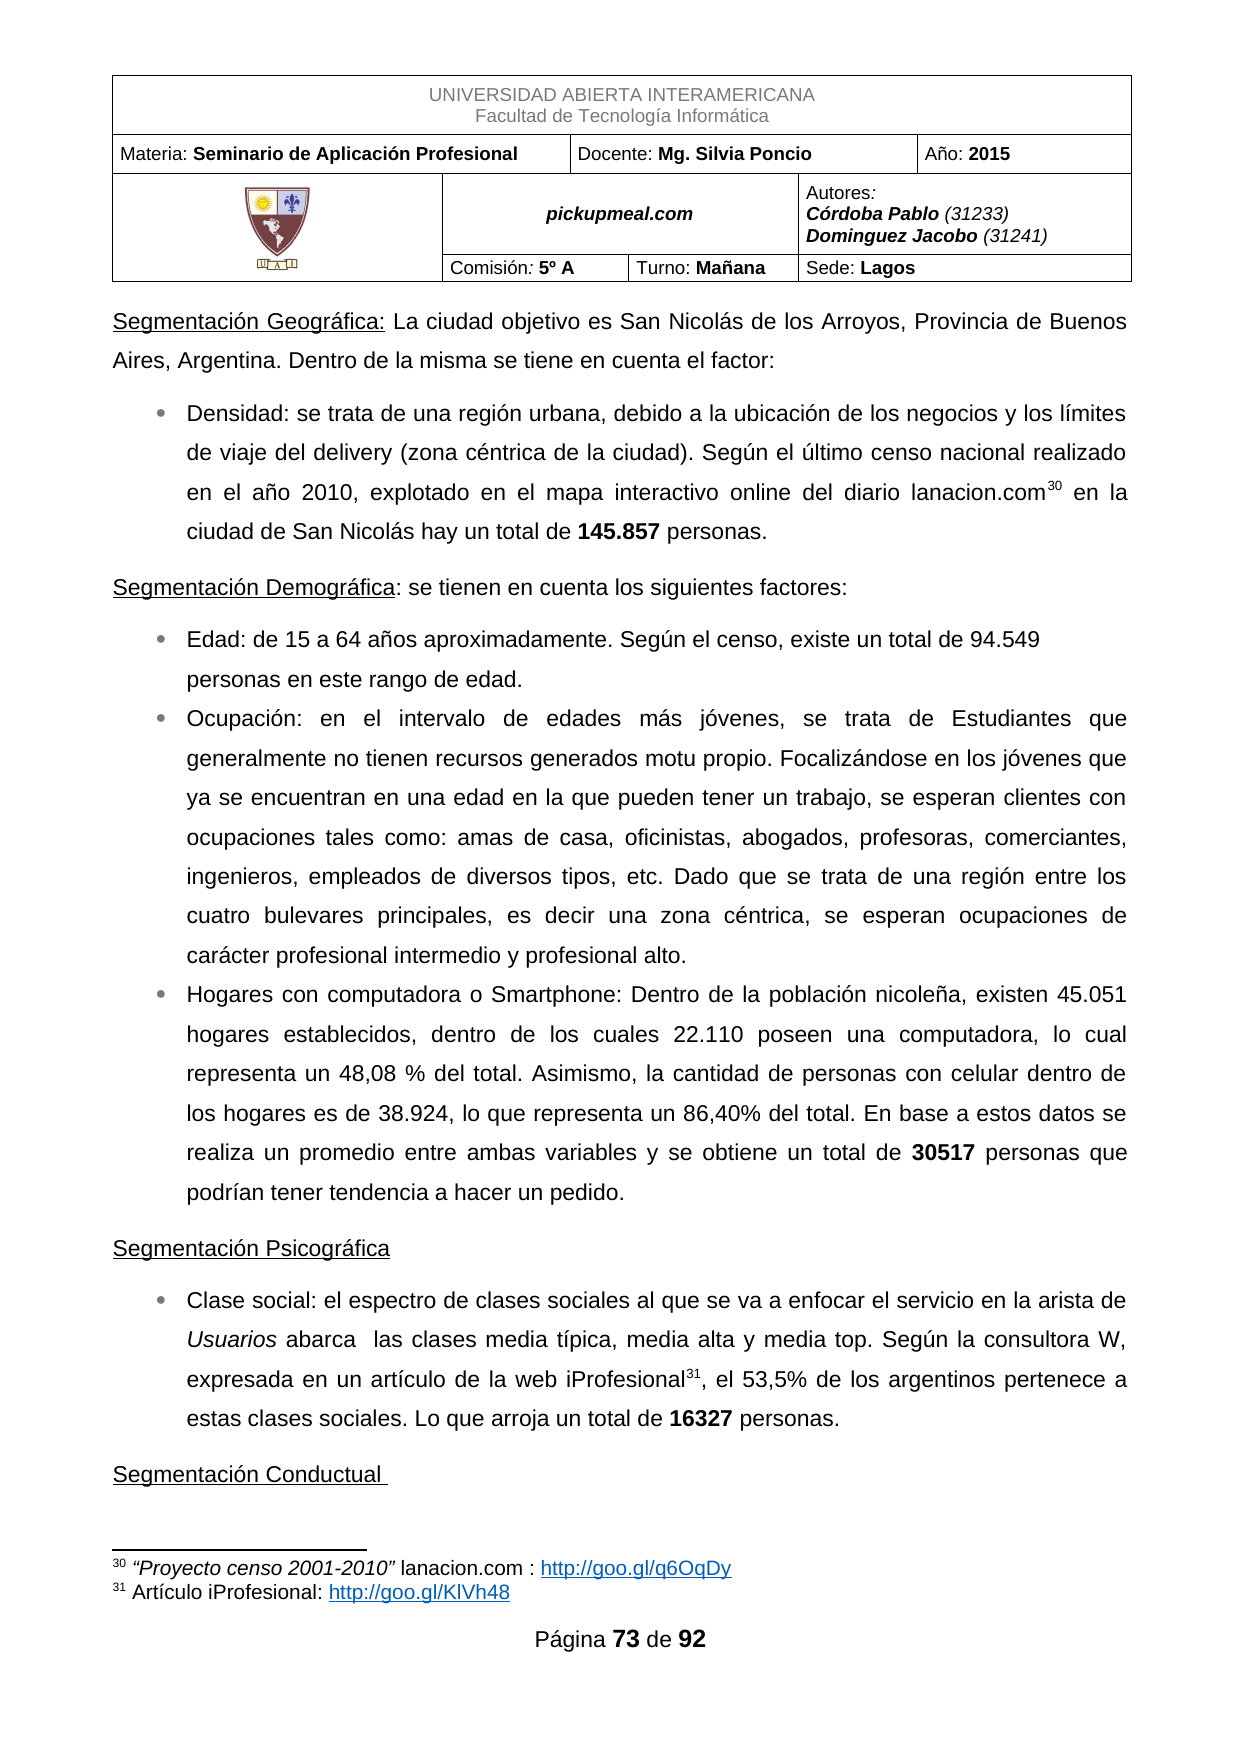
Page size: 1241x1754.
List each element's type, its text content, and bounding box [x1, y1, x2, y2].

list Hogares con computadora o Smartphone: Dentro de la población nicoleña, existen 45.051 hogares establecidos, dentro de los cuales 22.110 poseen una computadora, lo cual representa un 48,08 % del total. Asimismo, la cantidad de personas con celular dentro de los hogares es de 38.924, lo que representa un 86,40% del total. En base a estos datos se realiza un promedio entre ambas variables y se obtiene un total de 30517 personas que podrían tener tendencia a hacer un pedido. [157, 981, 1128, 1205]
picture [230, 182, 325, 273]
list Densidad: se trata de una región urbana, debido a la ubicación de los negocios y los límites de viaje del delivery (zona céntrica de la ciudad). Según el último censo nacional realizado en el año 2010, explotado en el mapa interactivo online del diario lanacion.com en la ciudad de San Nicolás hay un total de 145.857 personas. [157, 399, 1128, 544]
text Segmentación Psicográfica [112, 1235, 1128, 1261]
text Segmentación Geográfica: La ciudad objetivo es San Nicolás de los Arroyos, Provincia de Buenos Aires, Argentina. Dentro de la misma se tiene en cuenta el factor: [112, 308, 1128, 374]
list Clase social: el espectro de clases sociales al que se va a enfocar el servicio en la arista de Usuarios abarca las clases media típica, media alta y media top. Según la consultora W, expresada en un artículo de la web iProfesional, el 53,5% de los argentinos pertenece a estas clases sociales. Lo que arroja un total de 16327 personas. [157, 1287, 1128, 1432]
list Edad: de 15 a 64 años aproximadamente. Según el censo, existe un total de 94.549 personas en este rango de edad. [157, 626, 1128, 692]
list Ocupación: en el intervalo de edades más jóvenes, se trata de Estudiantes que generalmente no tienen recursos generados motu propio. Focalizándose en los jóvenes que ya se encuentran en una edad en la que pueden tener un trabajo, se esperan clientes con ocupaciones tales como: amas de casa, oficinistas, abogados, profesoras, comerciantes, ingenieros, empleados de diversos tipos, etc. Dado que se trata de una región entre los cuatro bulevares principales, es decir una zona céntrica, se esperan ocupaciones de carácter profesional intermedio y profesional alto. [157, 705, 1128, 968]
text Segmentación Conductual [112, 1461, 1128, 1488]
text Segmentación Demográfica: se tienen en cuenta los siguientes factores: [112, 574, 1128, 600]
